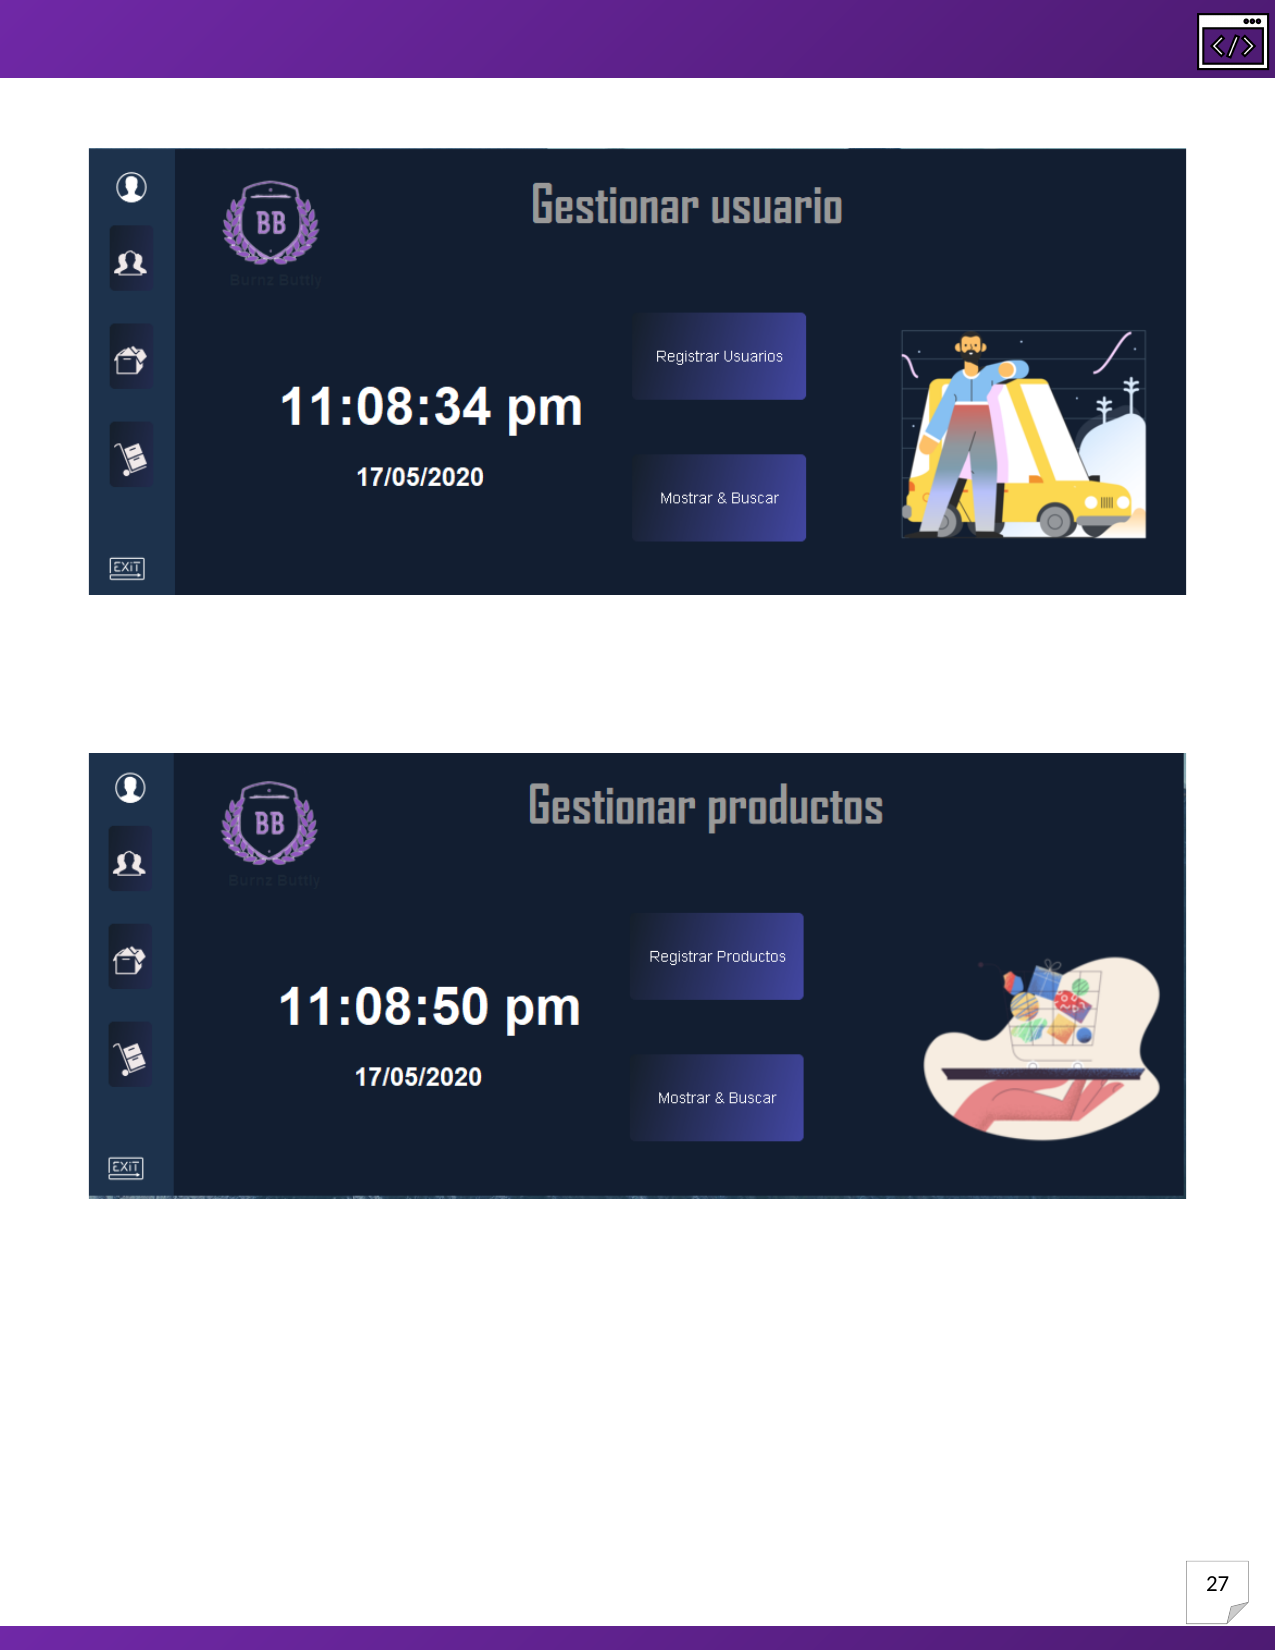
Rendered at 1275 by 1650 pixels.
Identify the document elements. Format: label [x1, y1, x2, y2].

picture [88, 148, 1187, 595]
picture [1191, 0, 1275, 84]
picture [88, 753, 1187, 1199]
